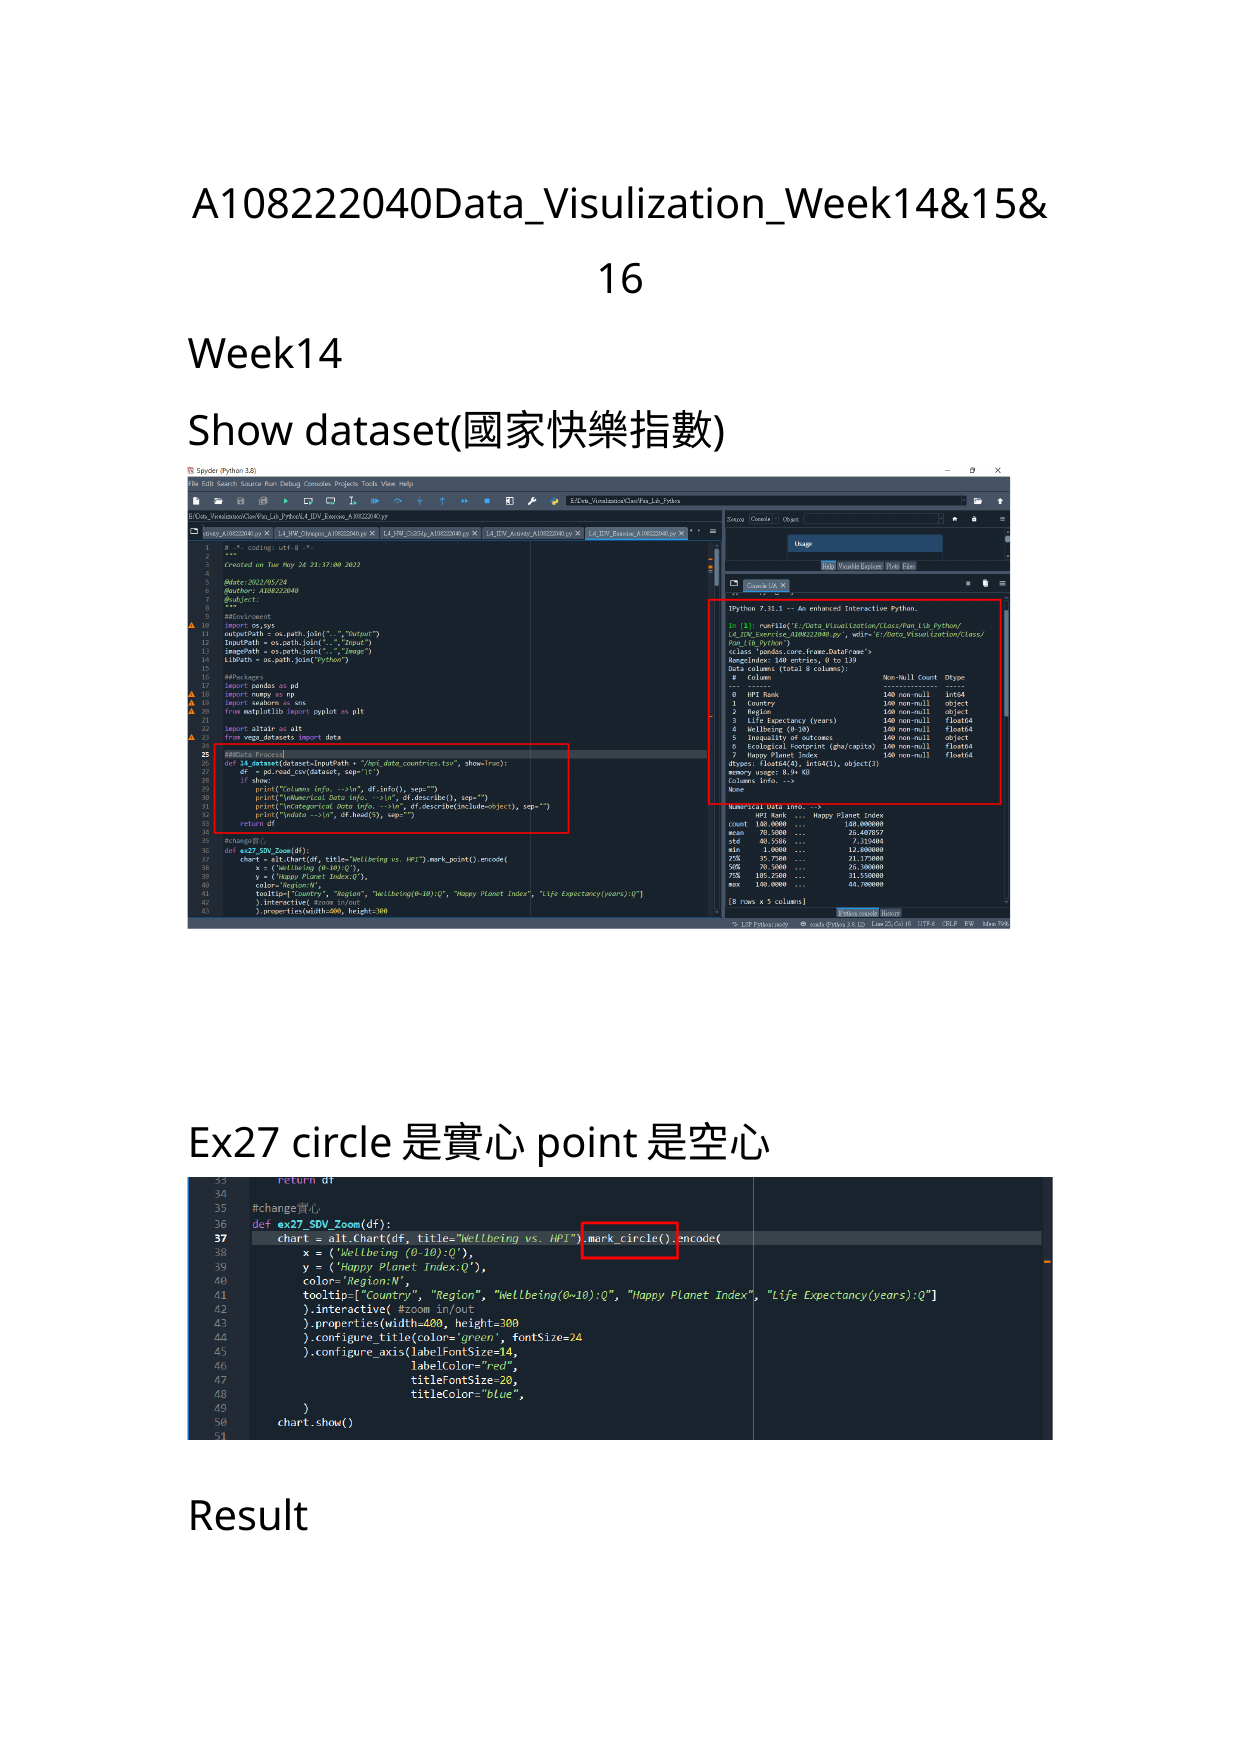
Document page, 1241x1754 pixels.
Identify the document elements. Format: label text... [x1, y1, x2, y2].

text Week14 [187, 314, 1053, 389]
text A108222040Data_Visulization_Week14&15&16 [187, 164, 1053, 314]
text Show dataset(國家快樂指數) [187, 389, 1053, 464]
picture [187, 464, 1011, 929]
text Result [187, 1477, 1053, 1552]
text Ex27 circle是實心 point是空心 [187, 1102, 1053, 1177]
picture [187, 1177, 1053, 1440]
